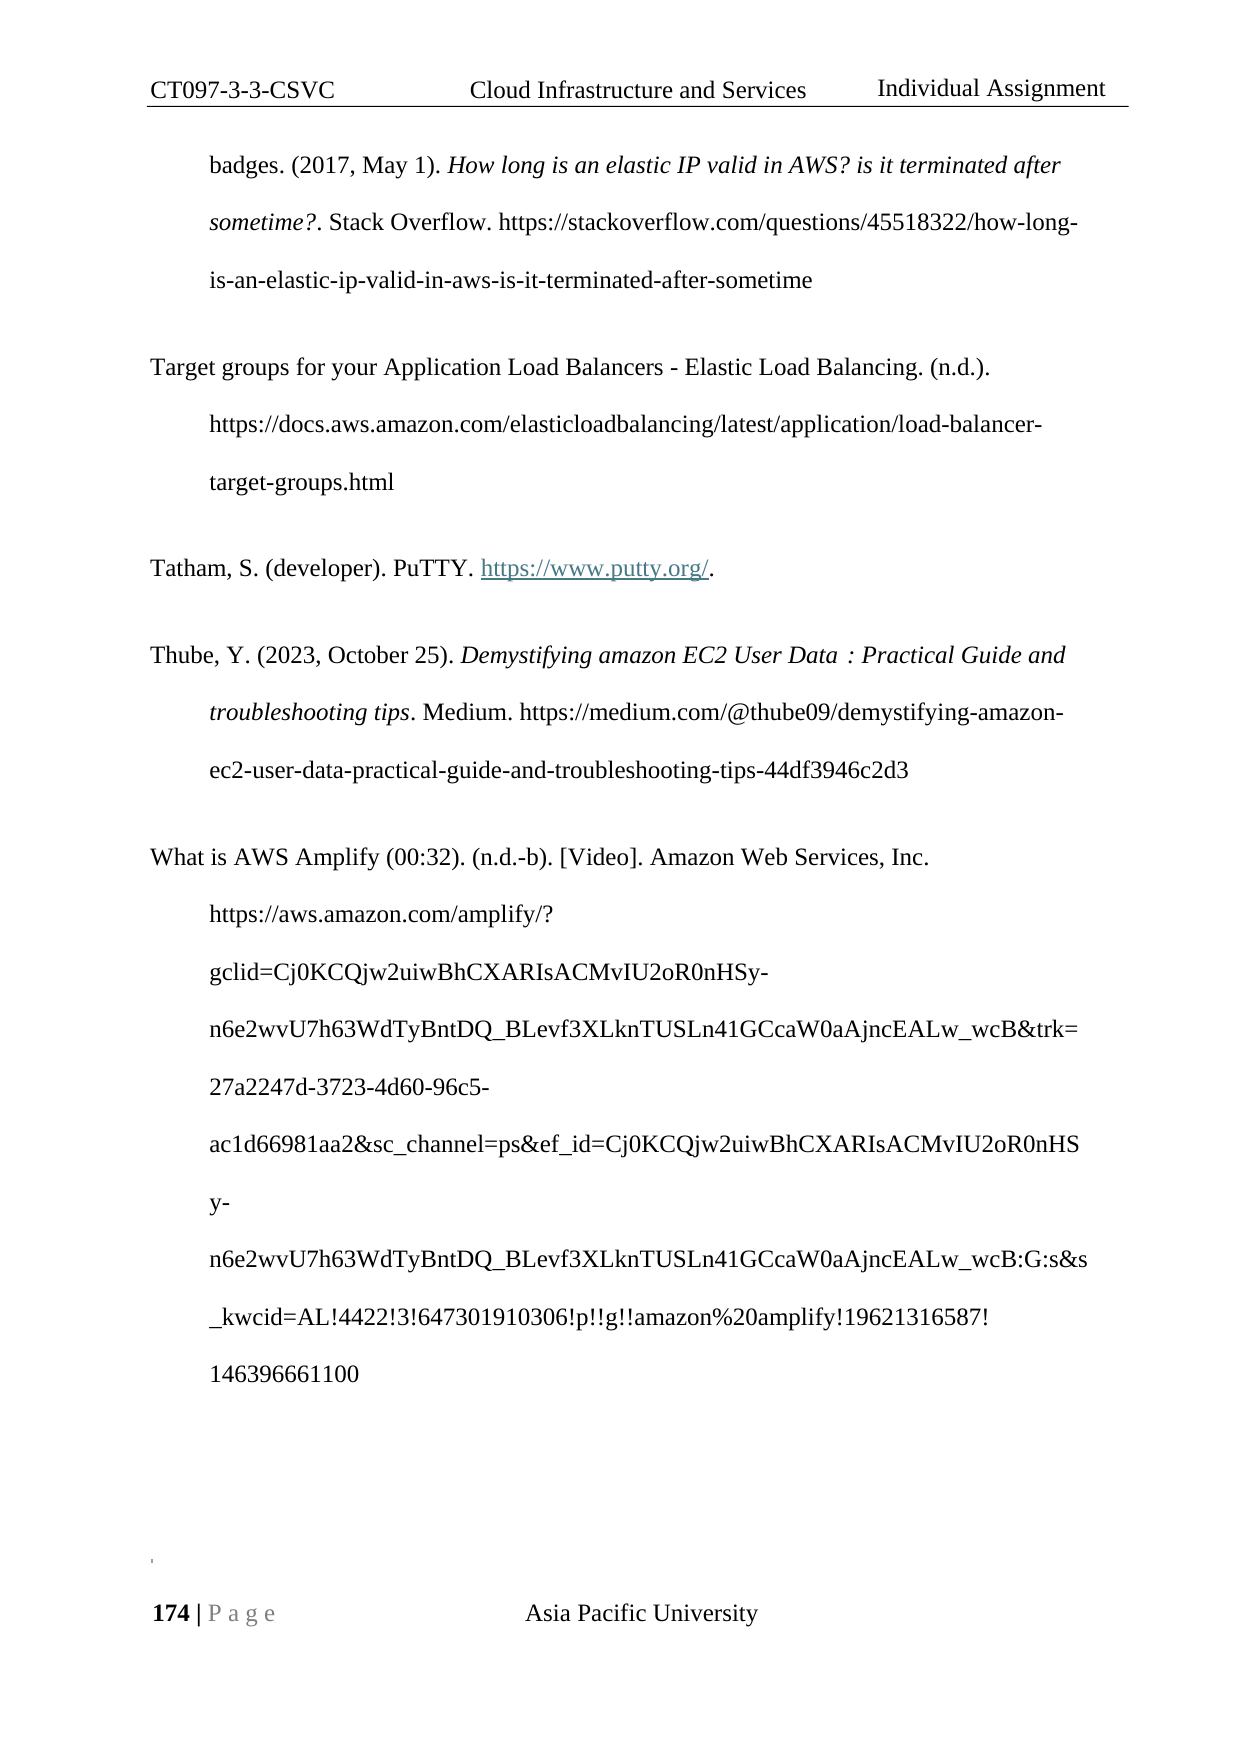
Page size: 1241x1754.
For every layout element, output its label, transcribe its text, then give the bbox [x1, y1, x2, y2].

text Thube, Y. (2023, October 25). Demystifying amazon EC2 User Data : Practical Guide and troubleshooting tips. Medium. https://medium.com/@thube09/demystifying-amazon-ec2-user-data-practical-guide-and-troubleshooting-tips-44df3946c2d3 [150, 640, 1090, 784]
text What is AWS Amplify (00:32). (n.d.-b). [Video]. Amazon Web Services, Inc. https://aws.amazon.com/amplify/?gclid=Cj0KCQjw2uiwBhCXARIsACMvIU2oR0nHSy-n6e2wvU7h63WdTyBntDQ_BLevf3XLknTUSLn41GCcaW0aAjncEALw_wcB&trk=27a2247d-3723-4d60-96c5-ac1d66981aa2&sc_channel=ps&ef_id=Cj0KCQjw2uiwBhCXARIsACMvIU2oR0nHSy-n6e2wvU7h63WdTyBntDQ_BLevf3XLknTUSLn41GCcaW0aAjncEALw_wcB:G:s&s_kwcid=AL!4422!3!647301910306!p!!g!!amazon%20amplify!19621316587!146396661100 [150, 842, 1090, 1388]
text Target groups for your Application Load Balancers - Elastic Load Balancing. (n.d.). https://docs.aws.amazon.com/elasticloadbalancing/latest/application/load-balancer-target-groups.html [150, 352, 1090, 495]
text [150, 150, 1090, 294]
text Tatham, S. (developer). PuTTY. https://www.putty.org/. [150, 553, 1090, 582]
